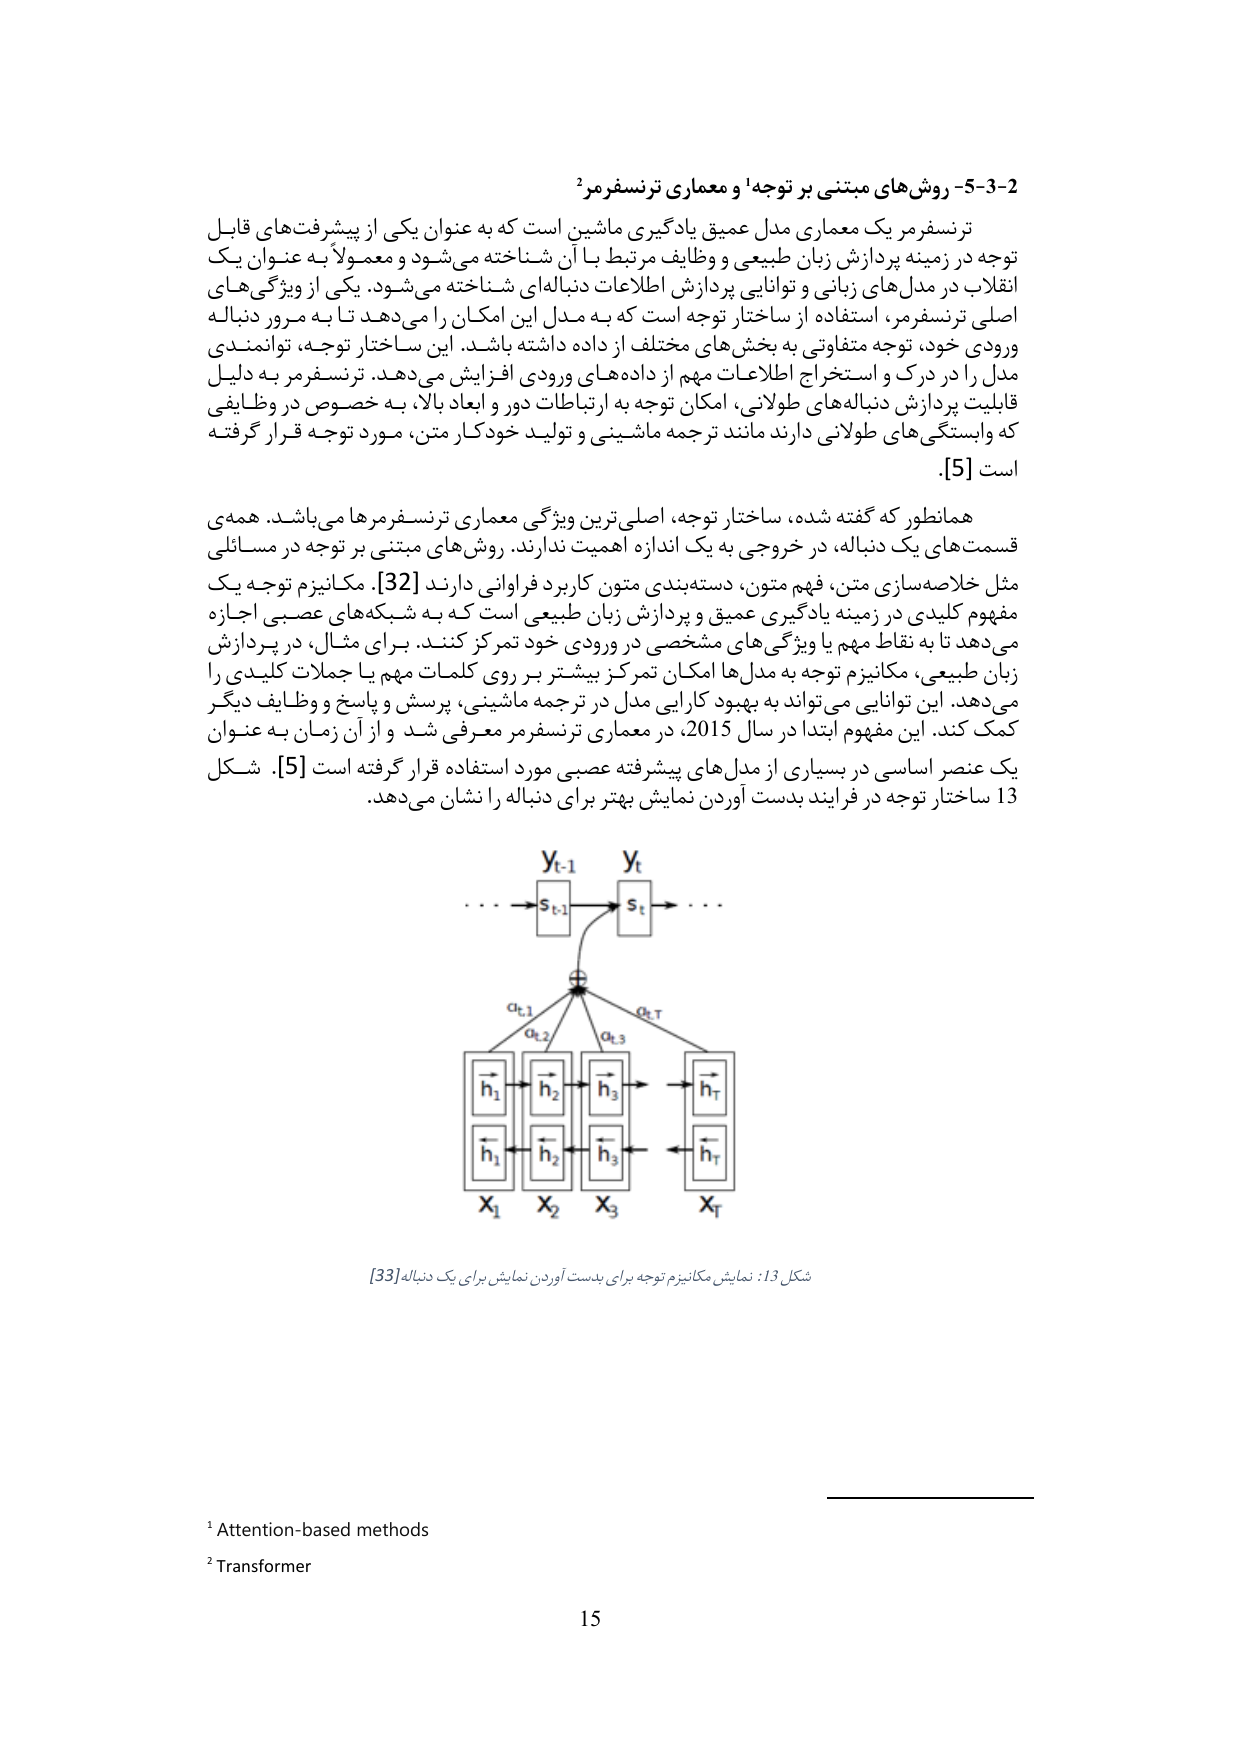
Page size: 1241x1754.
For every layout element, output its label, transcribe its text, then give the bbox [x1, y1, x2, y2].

subtitle 5-3-2- روش‌های مبتنی بر توجه و معماری ترنسفرمر [207, 177, 1018, 202]
text شکل 13: نمایش مکانیزم توجه برای بدست آوردن نمایش برای یک دنباله[33] [207, 1263, 1018, 1288]
text ترنسفرمر یک معماری مدل عمیق یادگیری ماشین است که به عنوان یکی از پیشرفت‌های قابل توجه در زمینه پردازش زبان طبیعی و وظایف مرتبط با آن شناخته می‌شود و معمولاً به عنوان یک انقلاب در مدل‌های زبانی و توانایی پردازش اطلاعات دنباله‌ای شناخته می‌شود. یکی از ویژگی‌های اصلی ترنسفرمر، استفاده از ساختار توجه است که به مدل این امکان را می‌دهد تا به مرور دنباله ورودی خود، توجه متفاوتی به بخش‌های مختلف از داده داشته باشد. این ساختار توجه، توانمندی مدل را در درک و استخراج اطلاعات مهم از داده‌های ورودی افزایش می‌دهد. ترنسفرمر به دلیل قابلیت پردازش دنباله‌های طولانی، امکان توجه به ارتباطات دور و ابعاد بالا، به خصوص در وظایفی که وابستگی‌های طولانی دارند مانند ترجمه ماشینی و تولید خودکار متن، مورد توجه قرار گرفته است [5]. [207, 217, 1018, 486]
picture [387, 831, 793, 1244]
text همانطور که گفته شده، ساختار توجه، اصلی‌ترین ویژگی معماری ترنسفرمر‌ها می‌باشد. همه‌ی قسمت‌های یک دنباله، در خروجی به یک اندازه اهمیت ندارند. روش‎‌های مبتنی بر توجه در مسائلی مثل خلاصه‌سازی متن، فهم متون، دسته‌بندی متون کاربرد فراوانی دارند [32]. مکانیزم توجه یک مفهوم کلیدی در زمینه یادگیری عمیق و پردازش زبان طبیعی است که به شبکه‌های عصبی اجازه می‌دهد تا به نقاط مهم یا ویژگی‌های مشخصی در ورودی خود تمرکز کنند. برای مثال، در پردازش زبان طبیعی، مکانیزم توجه به مدل‌ها امکان تمرکز بیشتر بر روی کلمات مهم یا جملات کلیدی را می‌دهد. این توانایی می‌تواند به بهبود کارایی مدل در ترجمه ماشینی، پرسش و پاسخ و وظایف دیگر کمک کند. این مفهوم ابتدا در سال 2015، در معماری ترنسفرمر معرفی شد و از آن زمان به عنوان یک عنصر اساسی در بسیاری از مدل‌های پیشرفته عصبی مورد استفاده قرار گرفته است [5]. شکل 13 ساختار توجه در فرایند بدست آوردن نمایش بهتر برای دنباله را نشان می‌دهد. [207, 506, 1018, 813]
